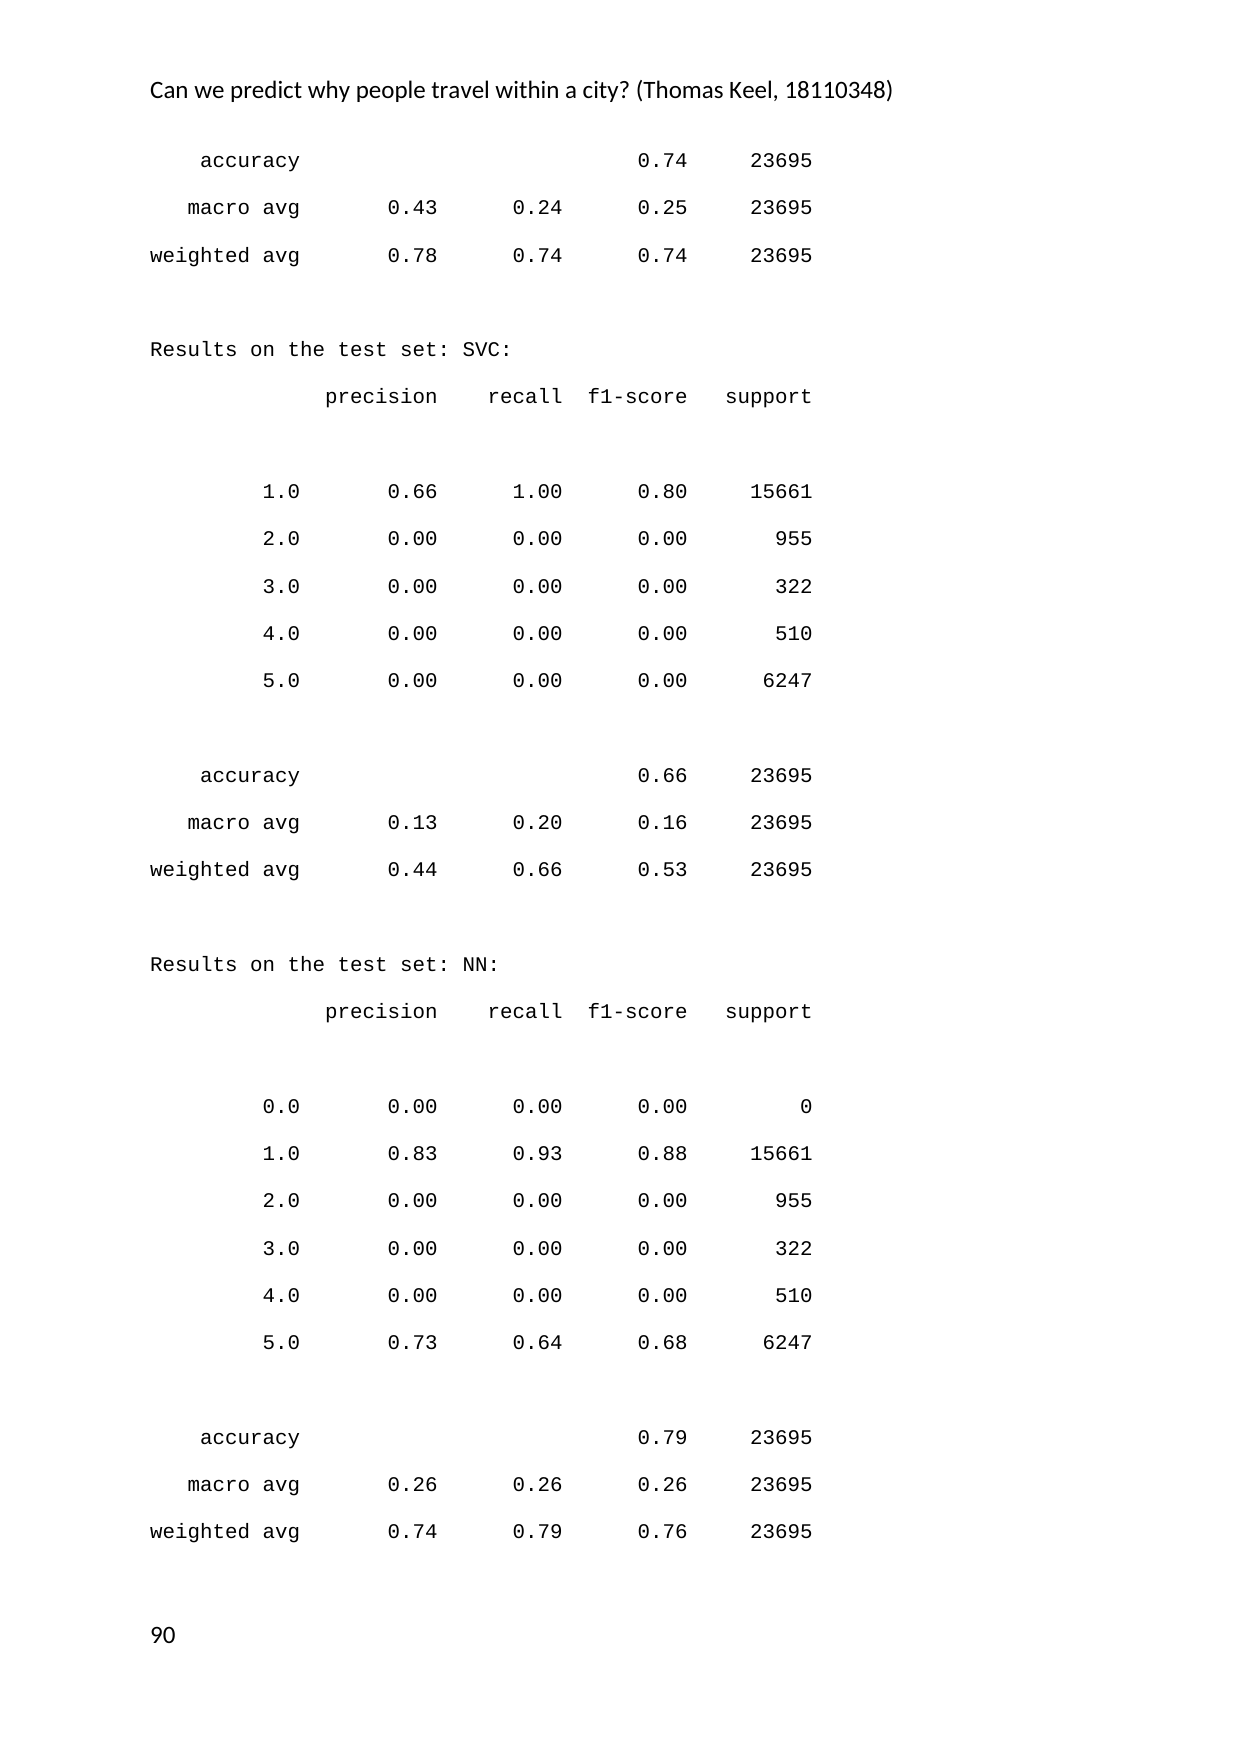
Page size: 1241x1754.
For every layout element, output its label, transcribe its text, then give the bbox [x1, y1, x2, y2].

text accuracy 0.66 23695 [150, 765, 1090, 788]
text macro avg 0.26 0.26 0.26 23695 [150, 1474, 1090, 1498]
text 2.0 0.00 0.00 0.00 955 [150, 528, 1090, 552]
text accuracy 0.74 23695 [150, 150, 1090, 174]
text 5.0 0.00 0.00 0.00 6247 [150, 670, 1090, 694]
text 3.0 0.00 0.00 0.00 322 [150, 576, 1090, 599]
text Results on the test set: SVC: [150, 339, 1090, 363]
text Results on the test set: NN: [150, 954, 1090, 978]
text precision recall f1-score support [150, 386, 1090, 410]
text 1.0 0.83 0.93 0.88 15661 [150, 1143, 1090, 1167]
text weighted avg 0.44 0.66 0.53 23695 [150, 859, 1090, 883]
text 5.0 0.73 0.64 0.68 6247 [150, 1332, 1090, 1356]
text precision recall f1-score support [150, 1001, 1090, 1025]
text 0.0 0.00 0.00 0.00 0 [150, 1096, 1090, 1119]
text 1.0 0.66 1.00 0.80 15661 [150, 481, 1090, 505]
text accuracy 0.79 23695 [150, 1427, 1090, 1451]
text macro avg 0.43 0.24 0.25 23695 [150, 197, 1090, 221]
text 4.0 0.00 0.00 0.00 510 [150, 623, 1090, 647]
text 4.0 0.00 0.00 0.00 510 [150, 1285, 1090, 1309]
text weighted avg 0.74 0.79 0.76 23695 [150, 1521, 1090, 1545]
text macro avg 0.13 0.20 0.16 23695 [150, 812, 1090, 836]
text 2.0 0.00 0.00 0.00 955 [150, 1190, 1090, 1214]
text 3.0 0.00 0.00 0.00 322 [150, 1238, 1090, 1261]
text weighted avg 0.78 0.74 0.74 23695 [150, 244, 1090, 268]
